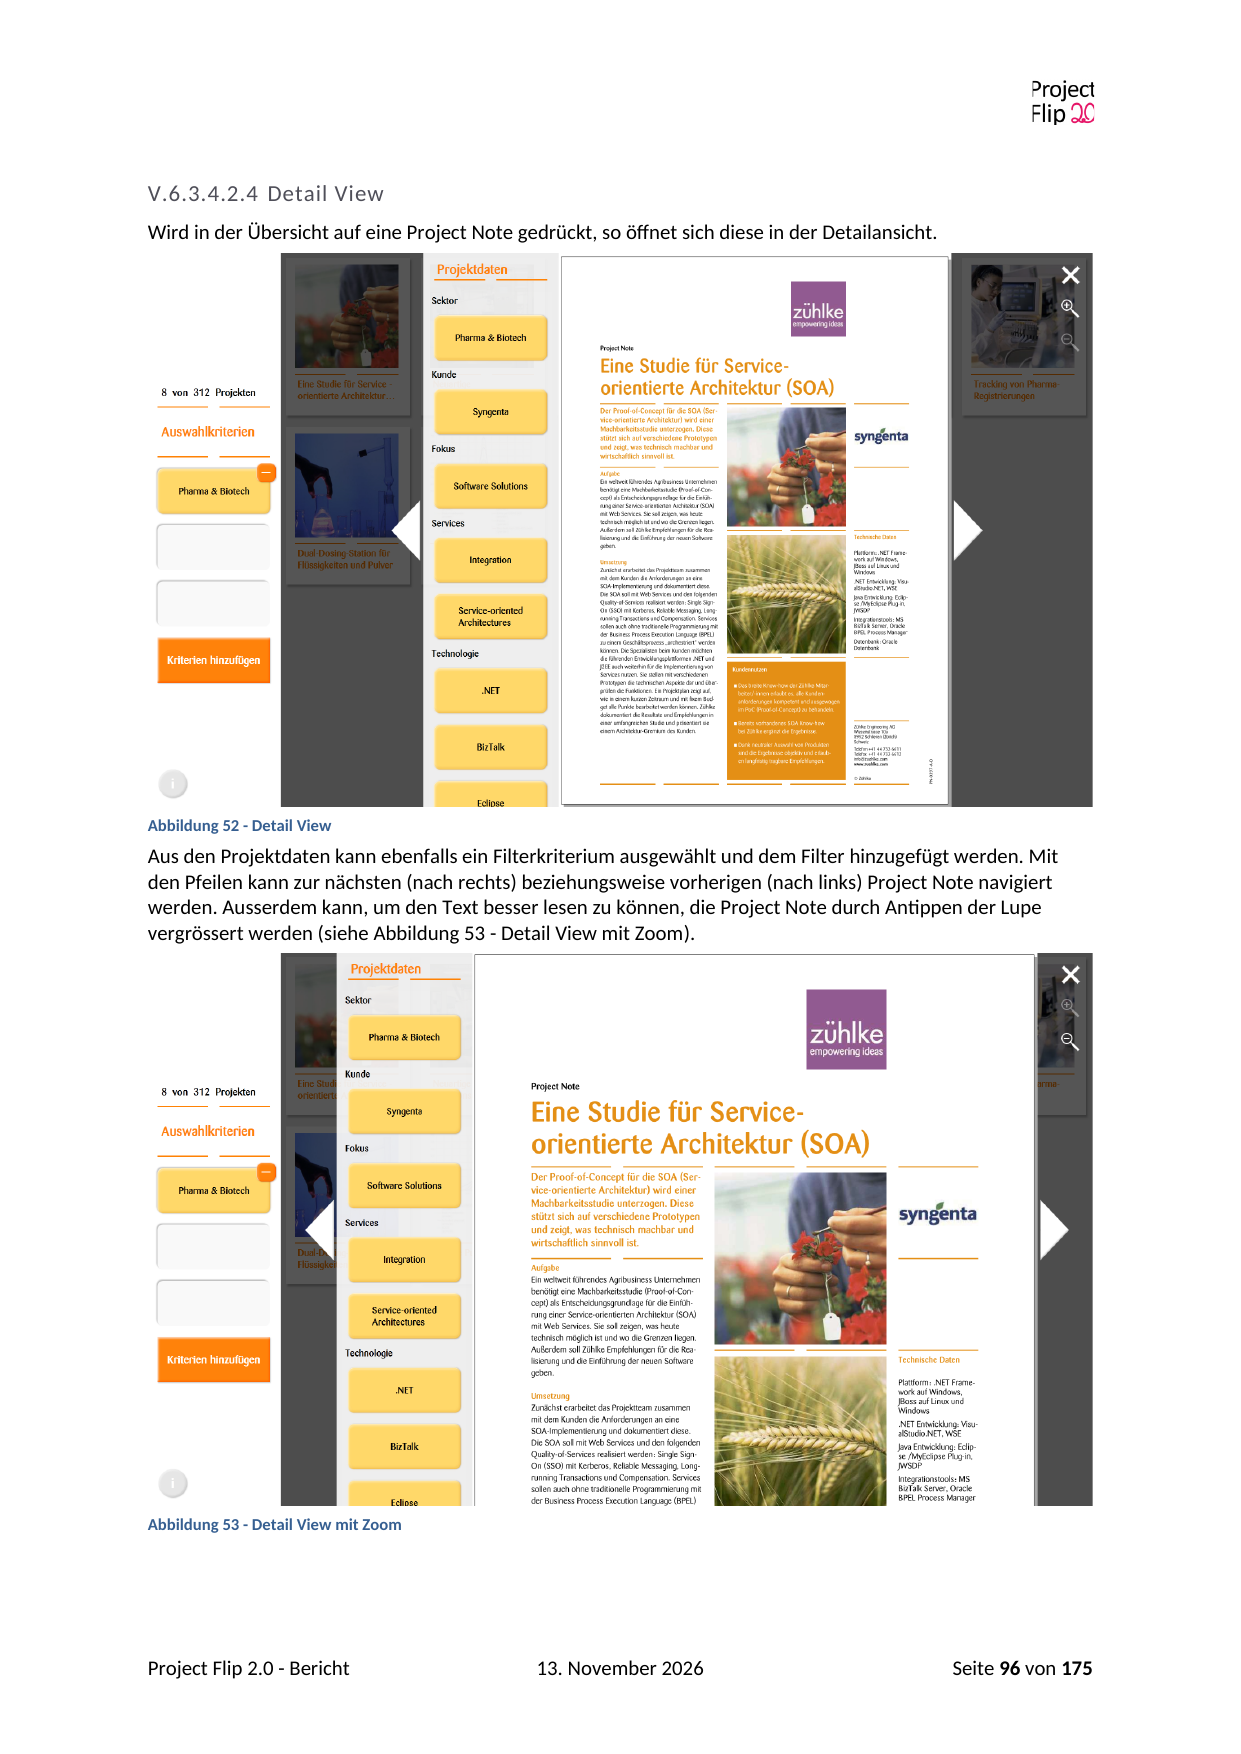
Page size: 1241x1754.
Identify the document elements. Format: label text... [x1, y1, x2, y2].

picture [1081, 79, 1097, 124]
text Aus den Projektdaten kann ebenfalls ein Filterkriterium ausgewählt und dem Filter hinzugefügt werden. Mit den Pfeilen kann zur nächsten (nach rechts) beziehungsweise vorherigen (nach links) Project Note navigiert werden. Ausserdem kann, um den Text besser lesen zu können, die Project Note durch Antippen der Lupe vergrössert werden (siehe Abbildung 53 - Detail View mit Zoom). [148, 843, 1093, 945]
picture [147, 253, 1093, 807]
text Wird in der Übersicht auf eine Project Note gedrückt, so öffnet sich diese in der Detailansicht. [148, 219, 1093, 245]
picture [147, 953, 1093, 1506]
text Abbildung 53 - Detail View mit Zoom [148, 1514, 1093, 1534]
text Abbildung 52 - Detail View [148, 815, 1093, 835]
subtitle Detail View [148, 179, 1093, 207]
